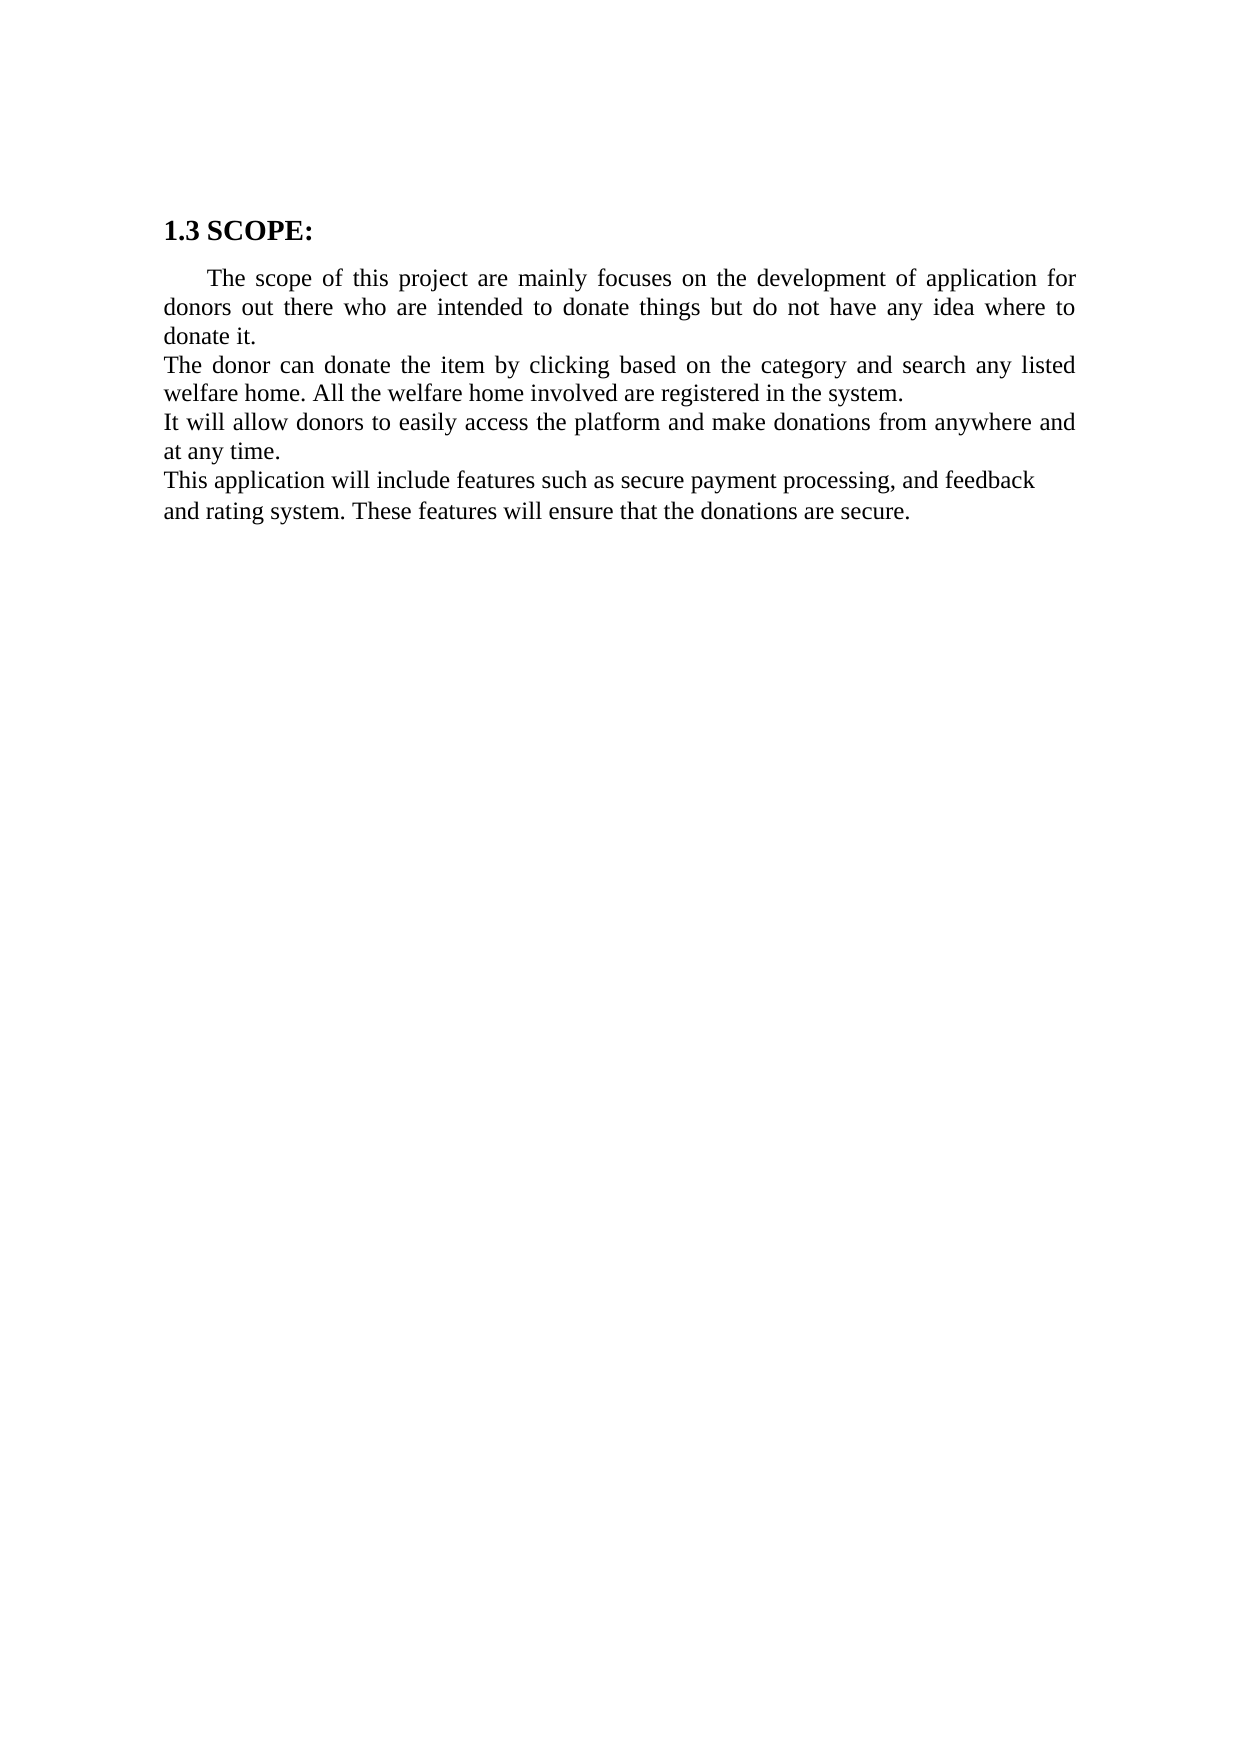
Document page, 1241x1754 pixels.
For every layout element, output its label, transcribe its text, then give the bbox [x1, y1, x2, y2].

text The donor can donate the item by clicking based on the category and search any listed welfare home. All the welfare home involved are registered in the system. [163, 350, 1077, 407]
text The scope of this project are mainly focuses on the development of application for donors out there who are intended to donate things but do not have any idea where to donate it. [163, 263, 1077, 350]
list SCOPE: [163, 213, 1077, 247]
text This application will include features such as secure payment processing, and feedback and rating system. These features will ensure that the donations are secure. [163, 465, 1077, 524]
text It will allow donors to easily access the platform and make donations from anywhere and at any time. [163, 407, 1077, 465]
